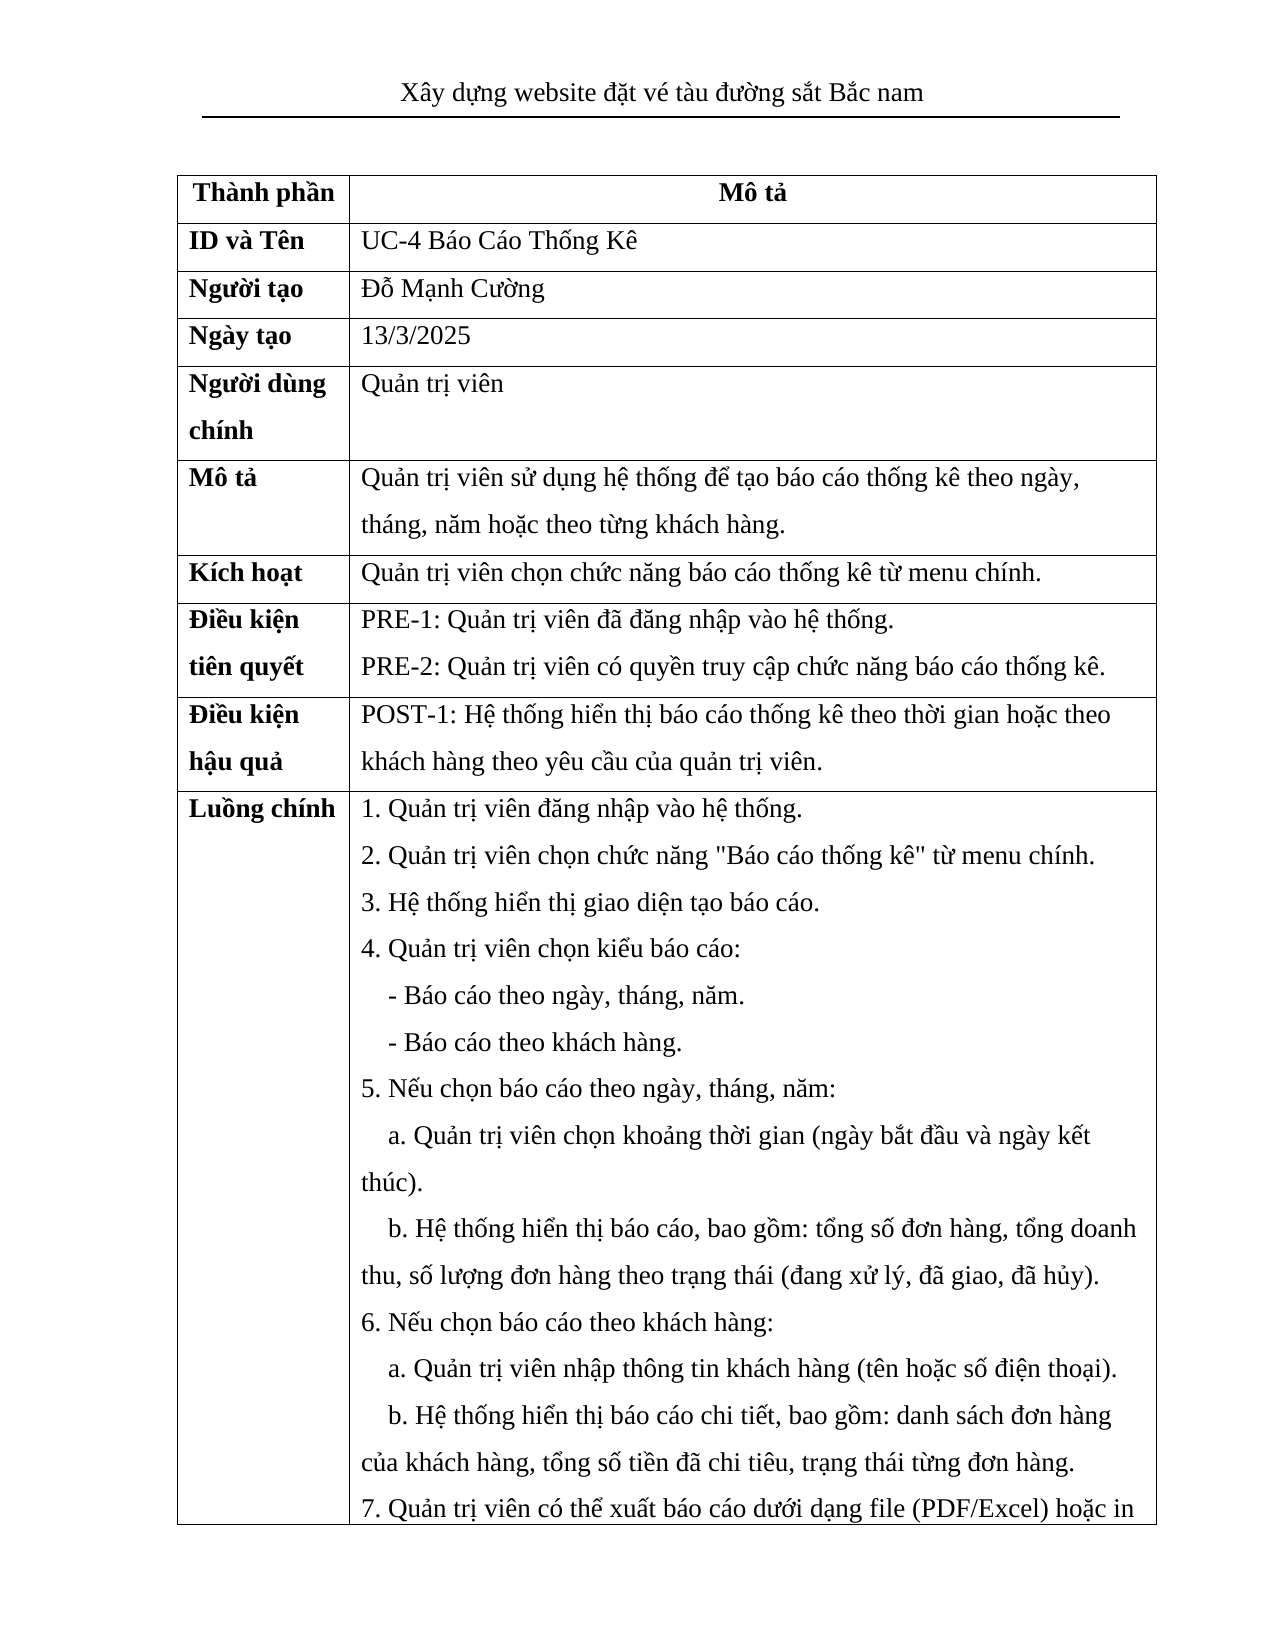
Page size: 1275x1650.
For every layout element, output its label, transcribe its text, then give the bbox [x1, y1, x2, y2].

table_cell Người dùng chính [178, 367, 349, 460]
table_cell ID và Tên [178, 224, 349, 271]
table_cell Quản trị viên chọn chức năng báo cáo thống kê từ menu chính. [350, 556, 1156, 602]
table_cell Mô tả [178, 461, 349, 555]
table_cell Đỗ Mạnh Cường [350, 272, 1156, 318]
table_cell Người tạo [178, 272, 349, 318]
table_cell 13/3/2025 [350, 319, 1156, 366]
table_cell PRE-1: Quản trị viên đã đăng nhập vào hệ thống. PRE-2: Quản trị viên có quyền truy cập chức năng báo cáo thống kê. [350, 604, 1156, 697]
table_cell Quản trị viên [350, 367, 1156, 460]
table_cell Luồng chính [178, 792, 349, 1523]
table_cell Điều kiện tiên quyết [178, 604, 349, 697]
table_header Mô tả [350, 176, 1156, 223]
table_cell Điều kiện hậu quả [178, 698, 349, 791]
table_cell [350, 792, 1156, 1523]
table_cell Quản trị viên sử dụng hệ thống để tạo báo cáo thống kê theo ngày, tháng, năm hoặc theo từng khách hàng. [350, 461, 1156, 555]
table_header Thành phần [178, 176, 349, 223]
table_cell Ngày tạo [178, 319, 349, 366]
table_cell POST-1: Hệ thống hiển thị báo cáo thống kê theo thời gian hoặc theo khách hàng theo yêu cầu của quản trị viên. [350, 698, 1156, 791]
table_cell Kích hoạt [178, 556, 349, 602]
table_cell UC-4 Báo Cáo Thống Kê [350, 224, 1156, 271]
